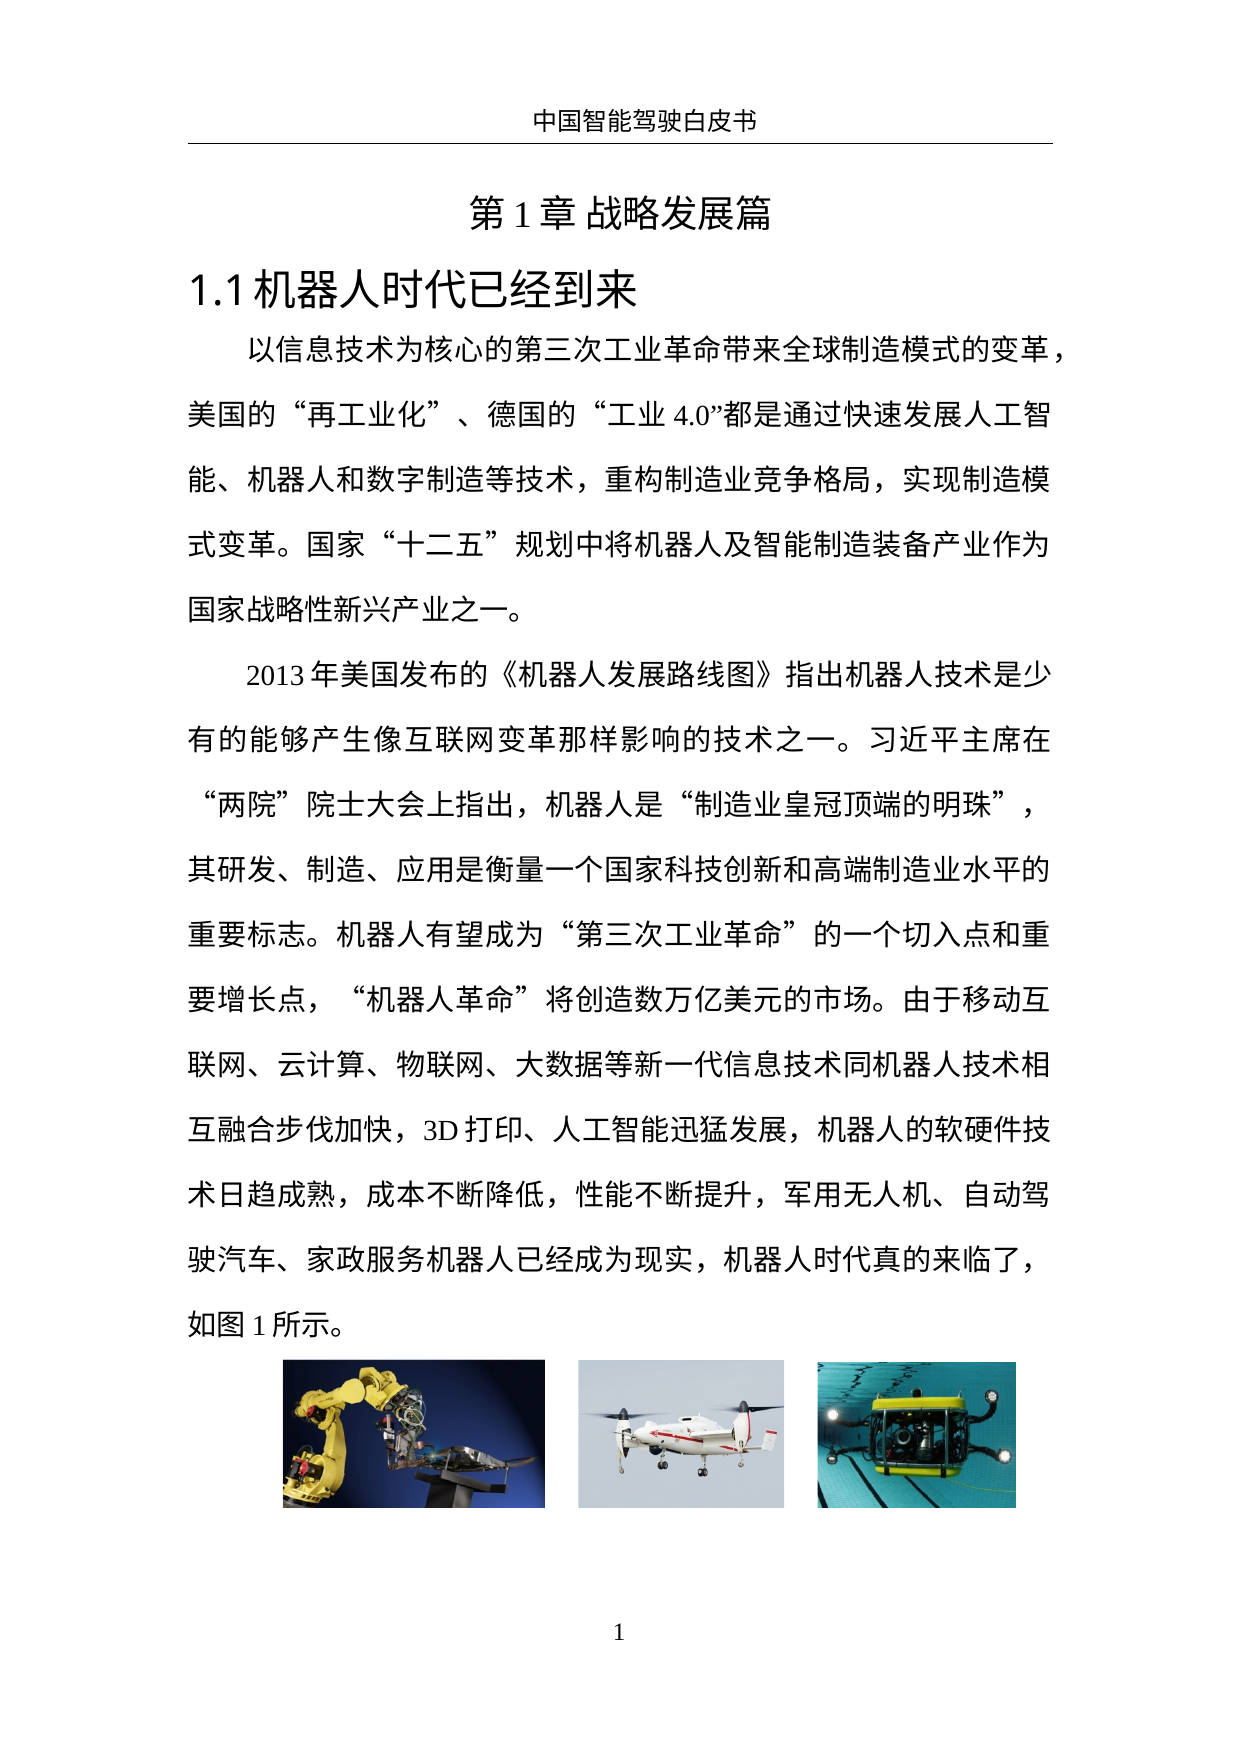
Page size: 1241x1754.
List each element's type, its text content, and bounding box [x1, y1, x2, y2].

subtitle 机器人时代已经到来 [187, 263, 1053, 316]
picture [282, 1359, 545, 1508]
subtitle 第1章 战略发展篇 [187, 184, 1053, 238]
text 以信息技术为核心的第三次工业革命带来全球制造模式的变革，美国的“再工业化”、德国的“工业4.0”都是通过快速发展人工智能、机器人和数字制造等技术，重构制造业竞争格局，实现制造模式变革。国家“十二五”规划中将机器人及智能制造装备产业作为国家战略性新兴产业之一。 [187, 316, 1053, 641]
picture [817, 1362, 1016, 1508]
picture [578, 1360, 785, 1508]
text 2013年美国发布的《机器人发展路线图》指出机器人技术是少有的能够产生像互联网变革那样影响的技术之一。习近平主席在“两院”院士大会上指出，机器人是“制造业皇冠顶端的明珠”，其研发、制造、应用是衡量一个国家科技创新和高端制造业水平的重要标志。机器人有望成为“第三次工业革命”的一个切入点和重要增长点，“机器人革命”将创造数万亿美元的市场。由于移动互联网、云计算、物联网、大数据等新一代信息技术同机器人技术相互融合步伐加快，3D打印、人工智能迅猛发展，机器人的软硬件技术日趋成熟，成本不断降低，性能不断提升，军用无人机、自动驾驶汽车、家政服务机器人已经成为现实，机器人时代真的来临了，如图1所示。 [187, 641, 1053, 1356]
